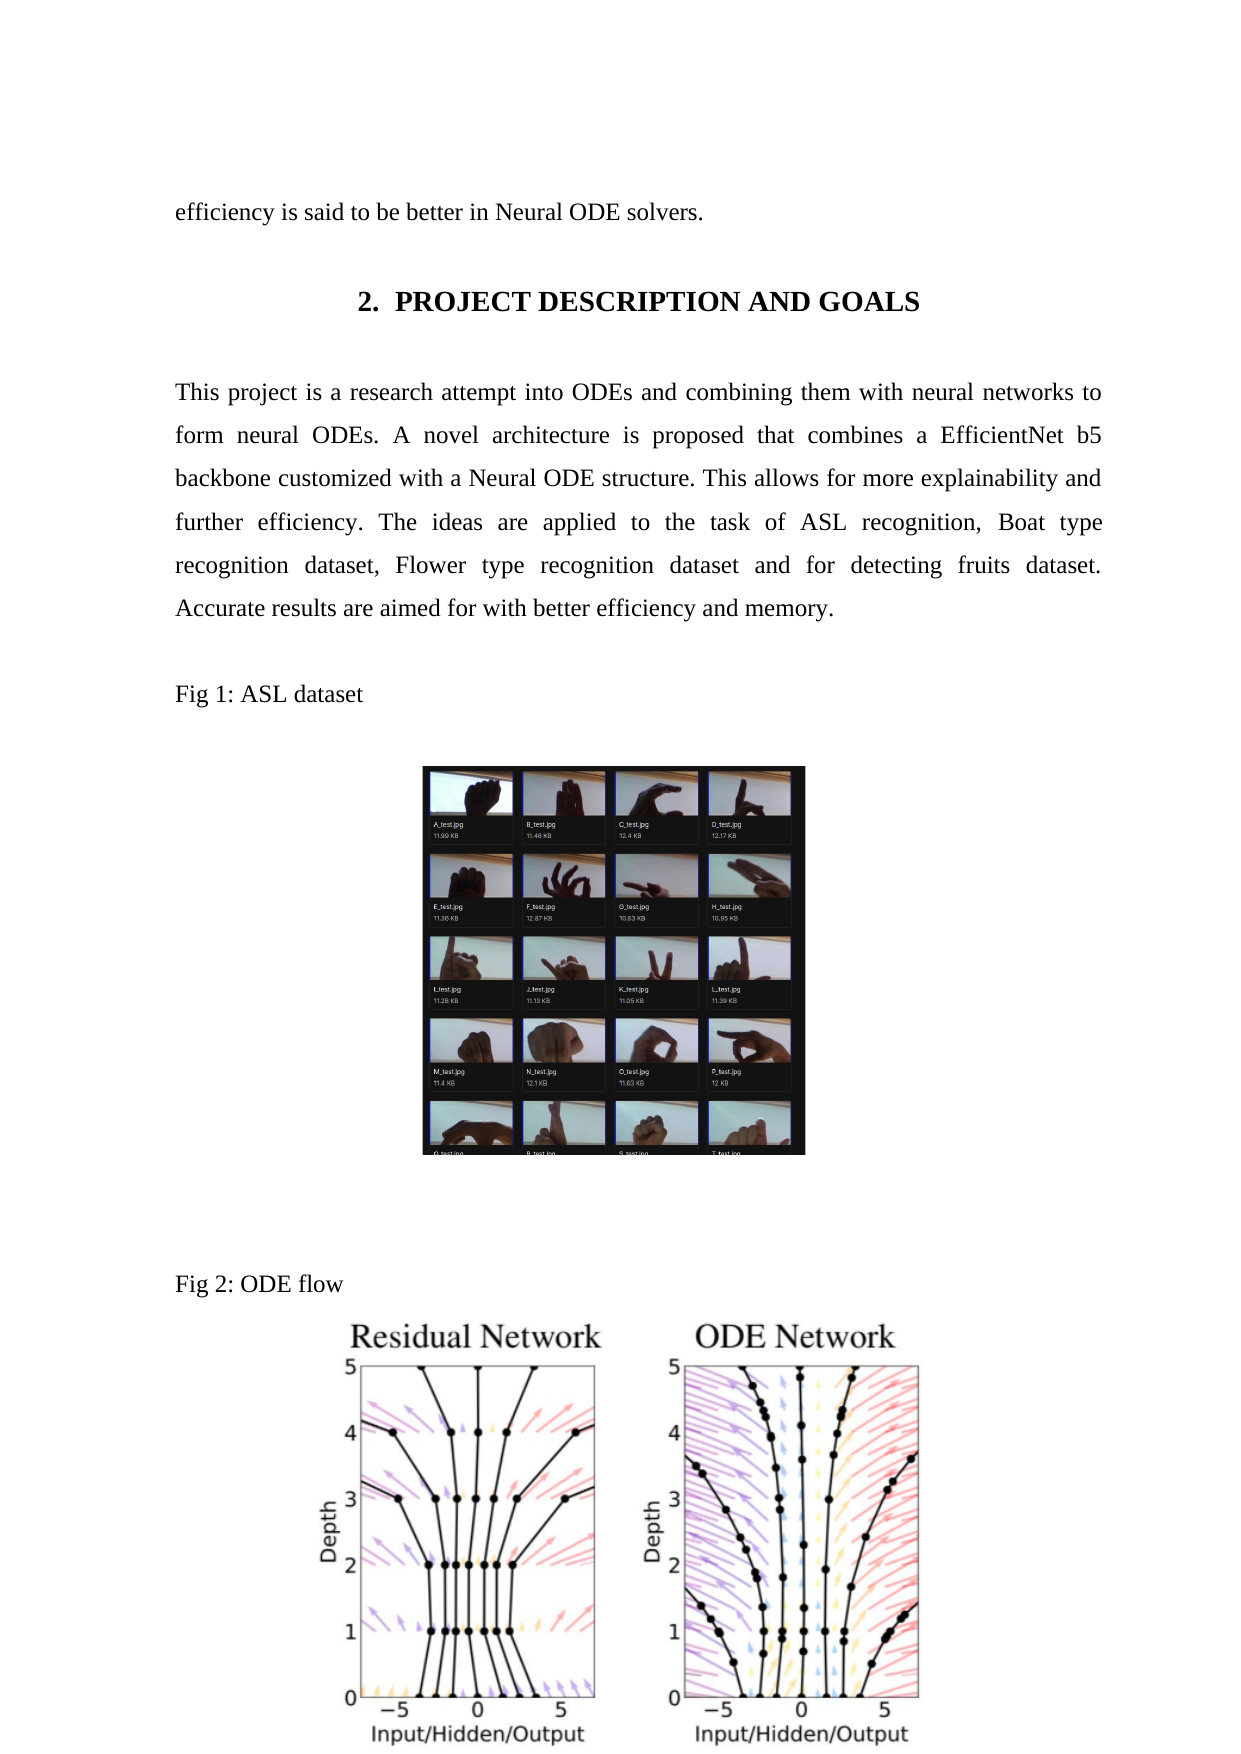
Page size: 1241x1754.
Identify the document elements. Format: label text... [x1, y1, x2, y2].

list PROJECT DESCRIPTION AND GOALS [175, 284, 1103, 317]
picture [422, 766, 806, 1155]
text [175, 197, 1103, 226]
text Fig 1: ASL dataset [175, 679, 1103, 708]
picture [315, 1300, 937, 1754]
text This project is a research attempt into ODEs and combining them with neural networks to form neural ODEs. A novel architecture is proposed that combines a EfficientNet b5 backbone customized with a Neural ODE structure. This allows for more explainability and further efficiency. The ideas are applied to the task of ASL recognition, Boat type recognition dataset, Flower type recognition dataset and for detecting fruits dataset. Accurate results are aimed for with better efficiency and memory. [175, 377, 1103, 622]
text Fig 2: ODE flow [175, 1269, 1103, 1298]
